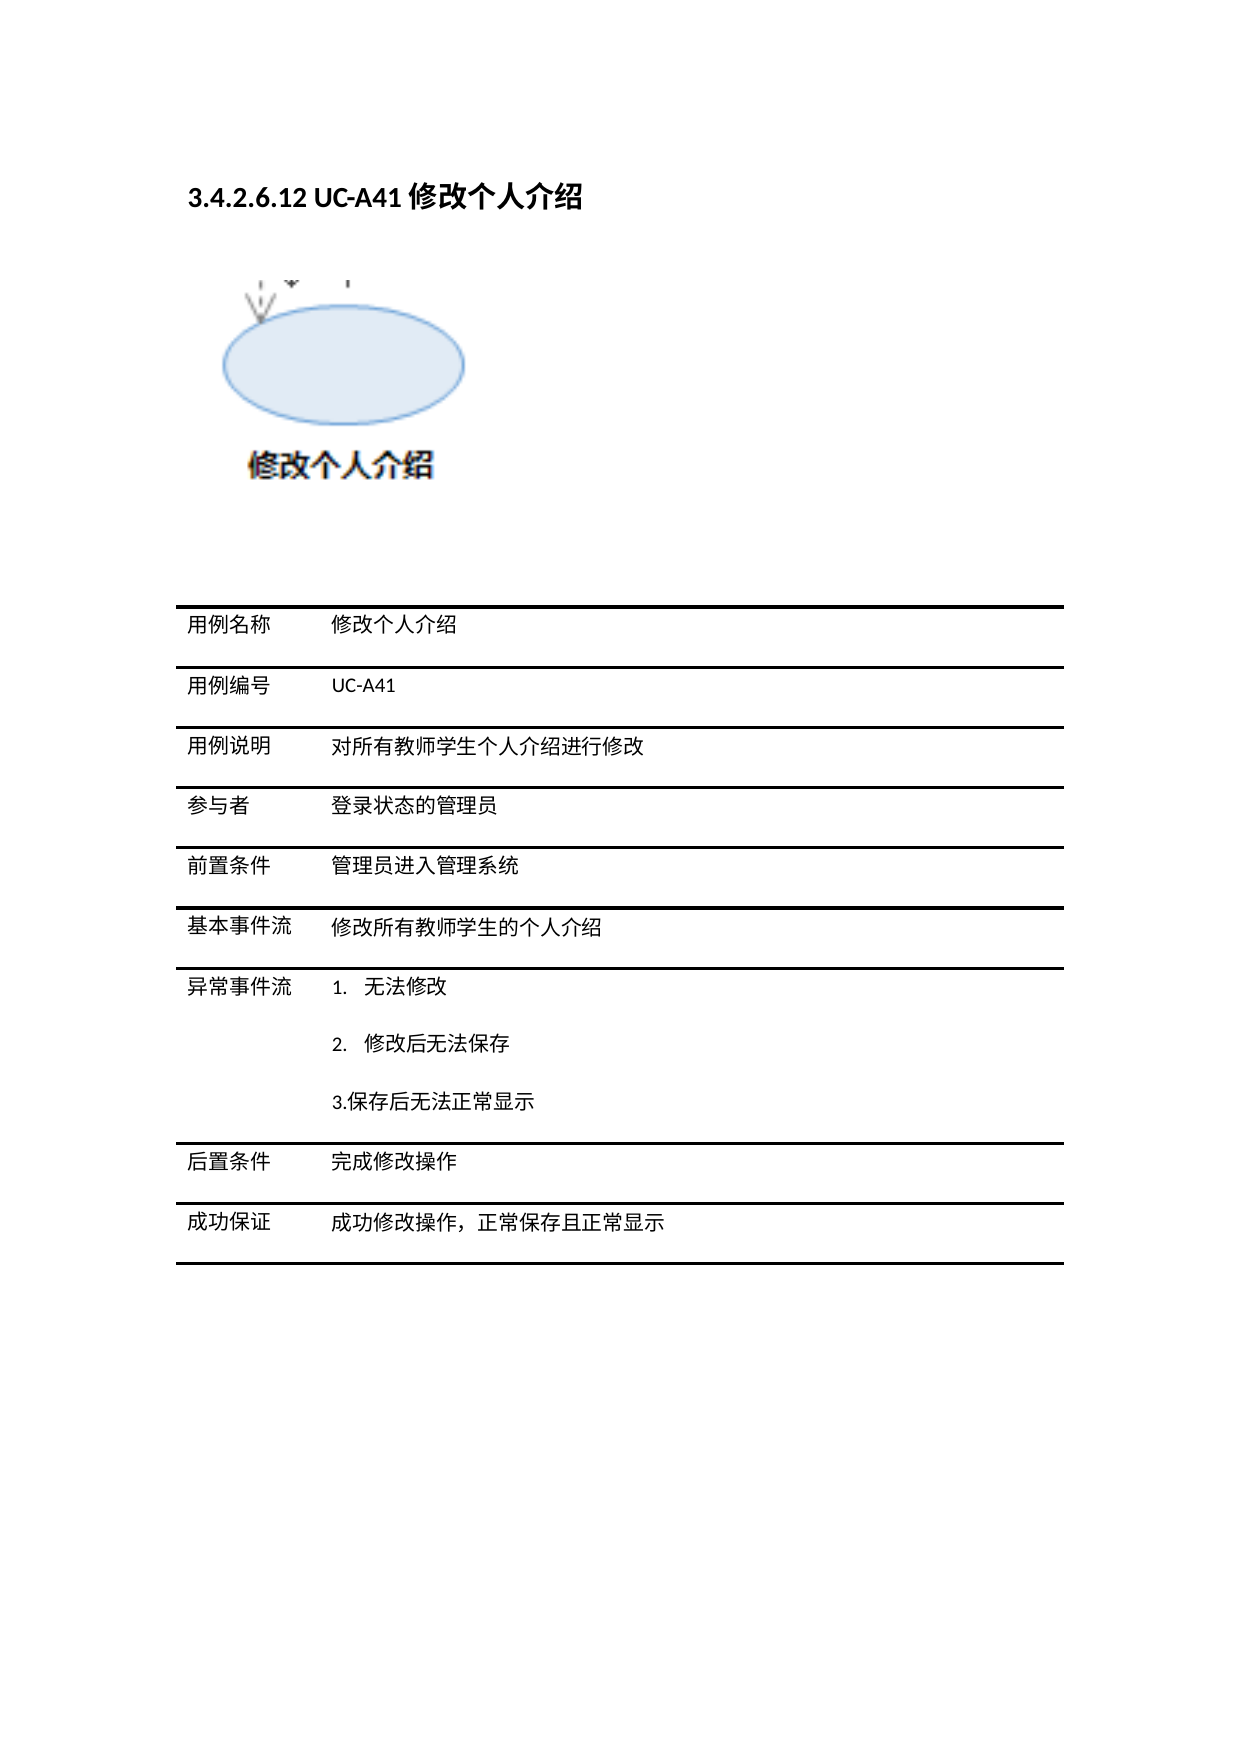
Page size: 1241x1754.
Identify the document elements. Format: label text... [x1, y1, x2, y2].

table_cell 对所有教师学生个人介绍进行修改 [320, 729, 1064, 786]
table_header 用例名称 [176, 609, 320, 666]
table_cell 基本事件流 [176, 910, 320, 967]
table_cell 异常事件流 [176, 970, 320, 1142]
table_cell 用例编号 [176, 669, 320, 726]
table_cell UC-A41 [320, 669, 1064, 726]
table_cell 前置条件 [176, 849, 320, 906]
table_cell 后置条件 [176, 1145, 320, 1202]
table_cell 无法修改 修改后无法保存 3.保存后无法正常显示 [320, 970, 1064, 1142]
table_cell 用例说明 [176, 729, 320, 786]
table_cell 参与者 [176, 789, 320, 846]
table_cell 管理员进入管理系统 [320, 849, 1064, 906]
subtitle 3.4.2.6.12 UC-A41 修改个人介绍 [187, 162, 1053, 227]
table_cell 登录状态的管理员 [320, 789, 1064, 846]
table_cell 完成修改操作 [320, 1145, 1064, 1202]
table_cell 成功保证 [176, 1205, 320, 1262]
picture [187, 280, 564, 522]
table_cell 修改所有教师学生的个人介绍 [320, 910, 1064, 967]
table_cell 成功修改操作，正常保存且正常显示 [320, 1205, 1064, 1262]
table_header 修改个人介绍 [320, 609, 1064, 666]
